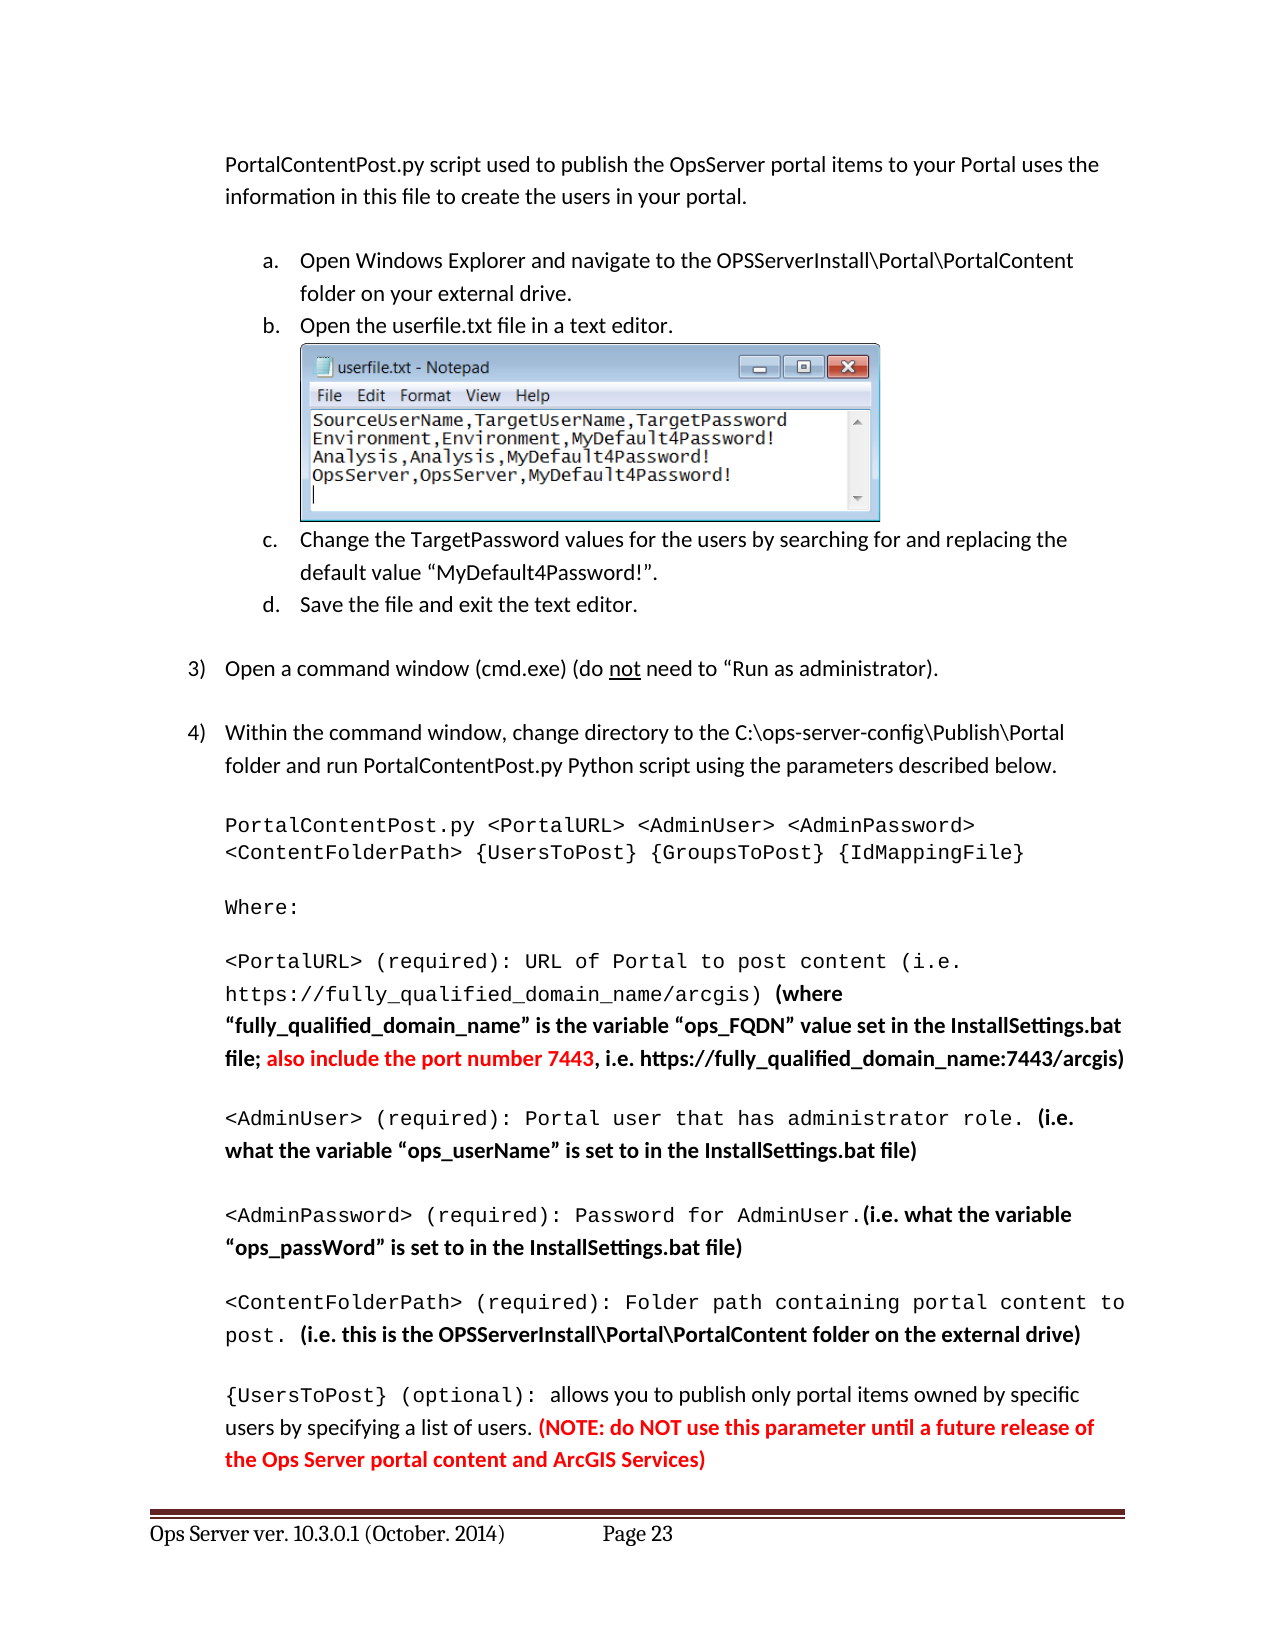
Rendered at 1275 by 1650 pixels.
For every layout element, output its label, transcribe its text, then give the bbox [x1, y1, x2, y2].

list <AdminUser> (required): Portal user that has administrator role. (i.e. what the variable “ops_userName” is set to in the InstallSettings.bat file) [225, 1103, 1125, 1164]
list Open the userfile.txt file in a text editor. [262, 311, 1125, 339]
list Open a command window (cmd.exe) (do not need to “Run as administrator). [187, 654, 1125, 682]
list Change the TargetPassword values for the users by searching for and replacing the default value “MyDefault4Password!”. [262, 525, 1125, 586]
list <PortalURL> (required): URL of Portal to post content (i.e. https://fully_qualified_domain_name/arcgis) (where “fully_qualified_domain_name” is the variable “ops_FQDN” value set in the InstallSettings.bat file; also include the port number 7443, i.e. https://fully_qualified_domain_name:7443/arcgis) [225, 951, 1125, 1072]
list PortalContentPost.py <PortalURL> <AdminUser> <AdminPassword> <ContentFolderPath> {UsersToPost} {GroupsToPost} {IdMappingFile} [225, 815, 1125, 866]
list Save the file and exit the text editor. [262, 590, 1125, 618]
list Where: [225, 897, 1125, 920]
list Within the command window, change directory to the C:\ops-server-config\Publish\Portal folder and run PortalContentPost.py Python script using the parameters described below. [187, 718, 1125, 779]
picture [300, 343, 880, 522]
list <ContentFolderPath> (required): Folder path containing portal content to post. (i.e. this is the OPSServerInstall\Portal\PortalContent folder on the external drive) [225, 1292, 1125, 1349]
list Open Windows Explorer and navigate to the OPSServerInstall\Portal\PortalContent folder on your external drive. [262, 247, 1125, 307]
list {UsersToPost} (optional): allows you to publish only portal items owned by specific users by specifying a list of users. (NOTE: do NOT use this parameter until a future release of the Ops Server portal content and ArcGIS Services) [225, 1380, 1125, 1473]
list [225, 150, 1125, 210]
list <AdminPassword> (required): Password for AdminUser.(i.e. what the variable “ops_passWord” is set to in the InstallSettings.bat file) [225, 1200, 1125, 1261]
